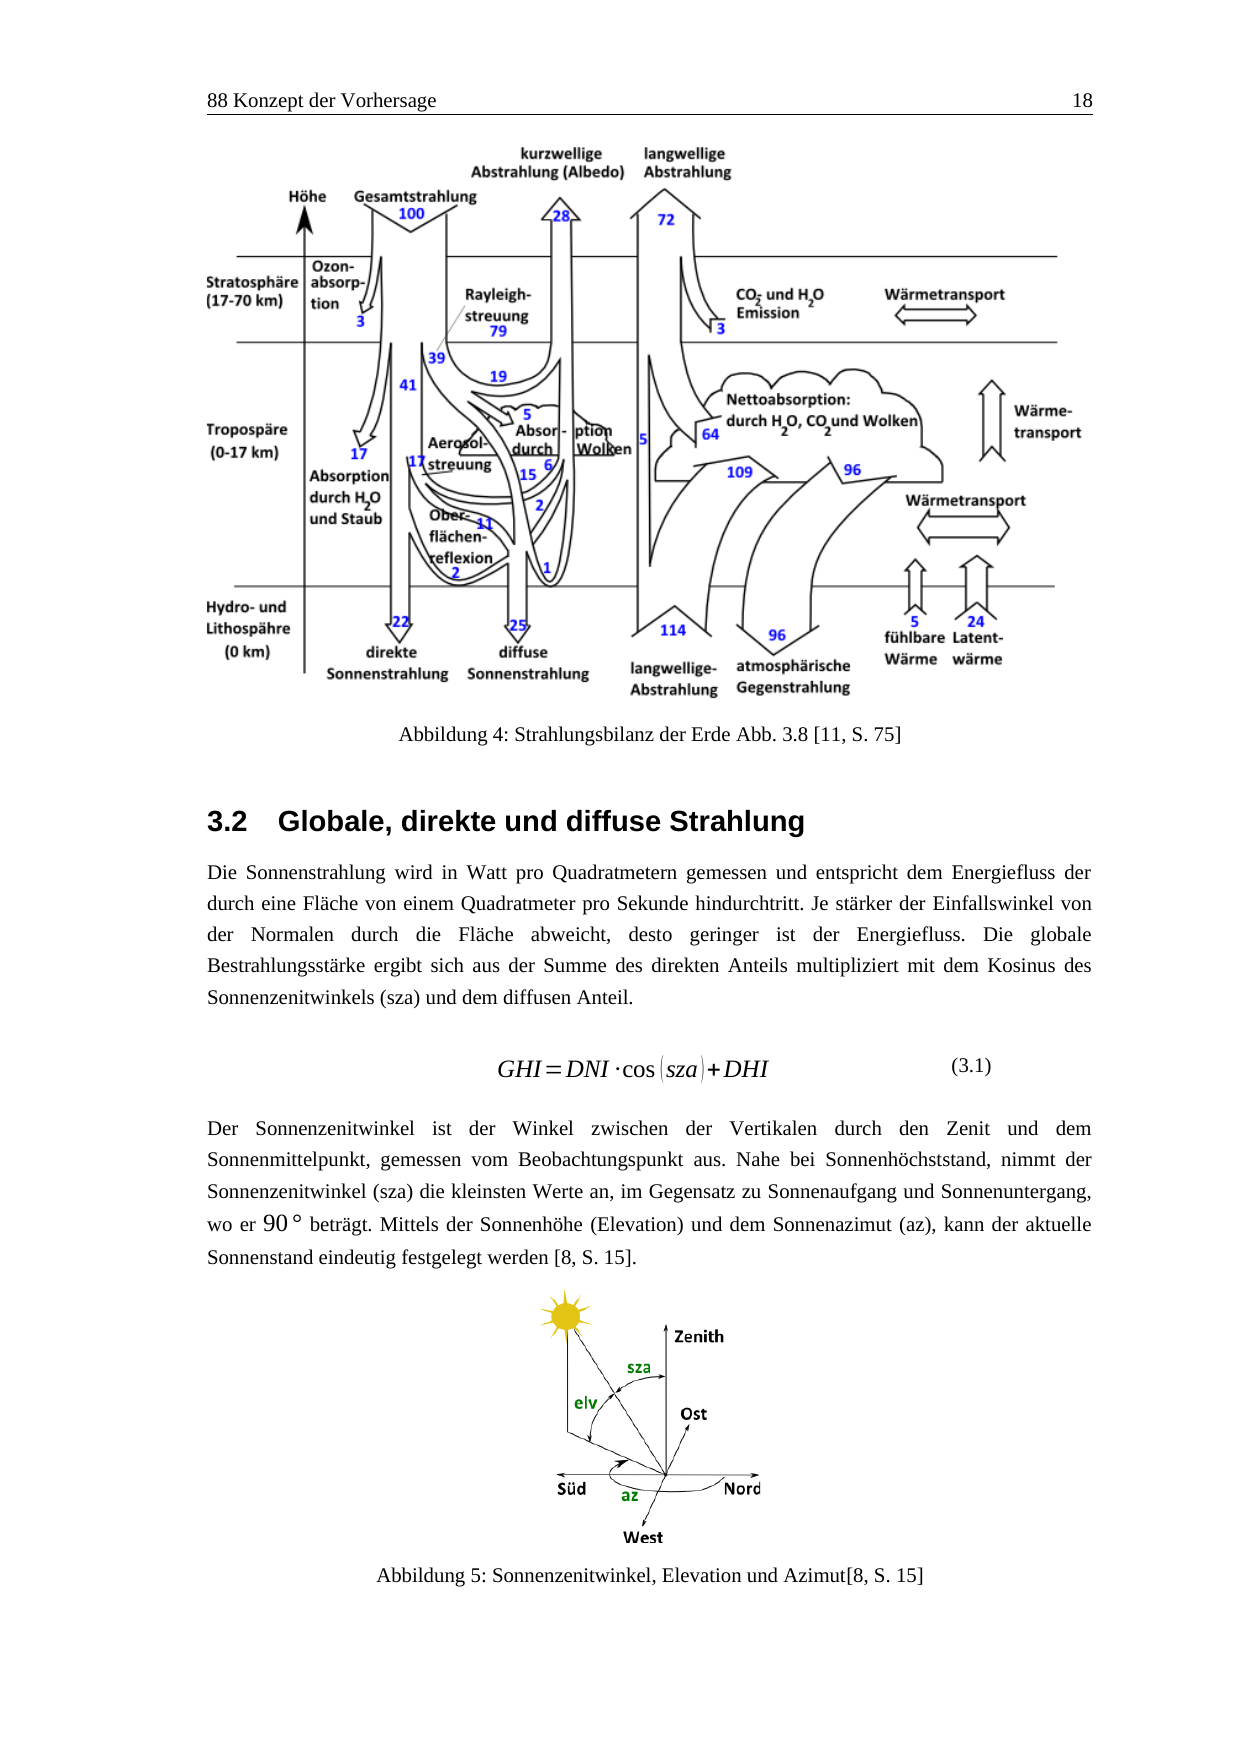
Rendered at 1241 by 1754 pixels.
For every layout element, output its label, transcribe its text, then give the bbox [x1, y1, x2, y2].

text Die Sonnenstrahlung wird in Watt pro Quadratmetern gemessen und entspricht dem Energiefluss der durch eine Fläche von einem Quadratmeter pro Sekunde hindurchtritt. Je stärker der Einfallswinkel von der Normalen durch die Fläche abweicht, desto geringer ist der Energiefluss. Die globale Bestrahlungsstärke ergibt sich aus der Summe des direkten Anteils multipliziert mit dem Kosinus des Sonnenzenitwinkels (sza) und dem diffusen Anteil. [207, 860, 1093, 1009]
text Abbildung 4: Strahlungsbilanz der Erde Abb. 3.8 [11, S. 75] [207, 722, 1093, 746]
picture [539, 1288, 761, 1543]
text Abbildung 5: Sonnenzenitwinkel, Elevation und Azimut[8, S. 15] [207, 1563, 1093, 1587]
table_header 3.1) [958, 1054, 1092, 1091]
text Der Sonnenzenitwinkel ist der Winkel zwischen der Vertikalen durch den Zenit und dem Sonnenmittelpunkt, gemessen vom Beobachtungspunkt aus. Nahe bei Sonnenhöchststand, nimmt der Sonnenzenitwinkel (sza) die kleinsten Werte an, im Gegensatz zu Sonnenaufgang und Sonnenuntergang, wo er beträgt. Mittels der Sonnenhöhe (Elevation) und dem Sonnenazimut (az), kann der aktuelle Sonnenstand eindeutig festgelegt werden [8, S. 15]. [207, 1116, 1093, 1269]
picture [206, 147, 1092, 703]
table_header [206, 1054, 951, 1091]
subtitle Globale, direkte und diffuse Strahlung [207, 804, 1093, 837]
